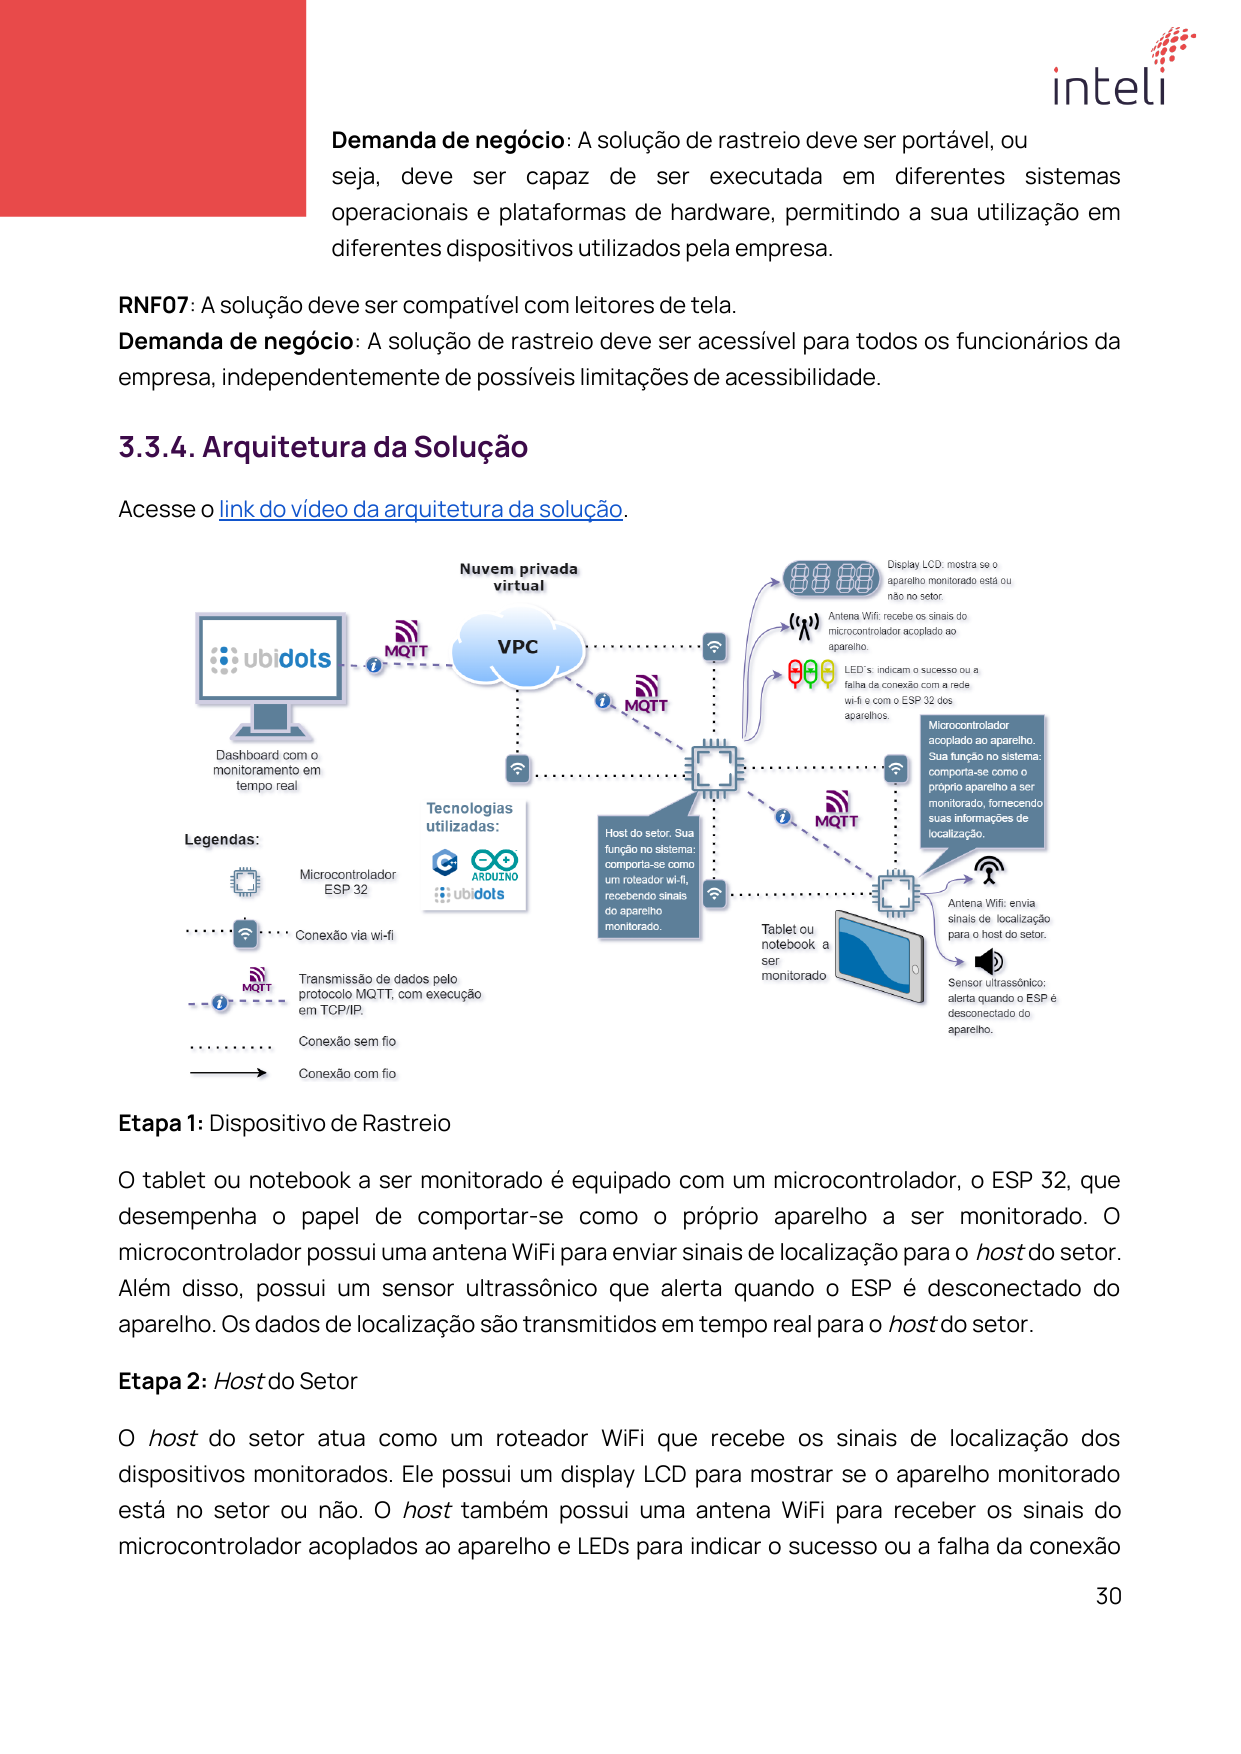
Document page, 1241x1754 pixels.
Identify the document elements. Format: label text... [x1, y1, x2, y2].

text Demanda de negócio: A solução de rastreio deve ser acessível para todos os funcionários da empresa, independentemente de possíveis limitações de acessibilidade. [118, 325, 1122, 392]
text O tablet ou notebook a ser monitorado é equipado com um microcontrolador, o ESP 32, que desempenha o papel de comportar-se como o próprio aparelho a ser monitorado. O microcontrolador possui uma antena WiFi para enviar sinais de localização para o host do setor. Além disso, possui um sensor ultrassônico que alerta quando o ESP é desconectado do aparelho. Os dados de localização são transmitidos em tempo real para o host do setor. [118, 1164, 1122, 1339]
text 3.3.4. Arquitetura da Solução [118, 426, 1122, 466]
picture [177, 549, 1063, 1082]
text RNF07: A solução deve ser compatível com leitores de tela. [118, 289, 1122, 320]
picture [0, 0, 307, 217]
text Etapa 2: Host do Setor [118, 1365, 1122, 1396]
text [118, 1422, 1122, 1561]
text Etapa 1: Dispositivo de Rastreio [118, 1107, 1122, 1138]
text Demanda de negócio: A solução de rastreio deve ser portável, ou seja, deve ser capaz de ser executada em diferentes sistemas operacionais e plataformas de hardware, permitindo a sua utilização em diferentes dispositivos utilizados pela empresa. [118, 124, 1122, 263]
text Acesse o link do vídeo da arquitetura da solução. [118, 493, 1122, 524]
picture [1054, 27, 1197, 105]
